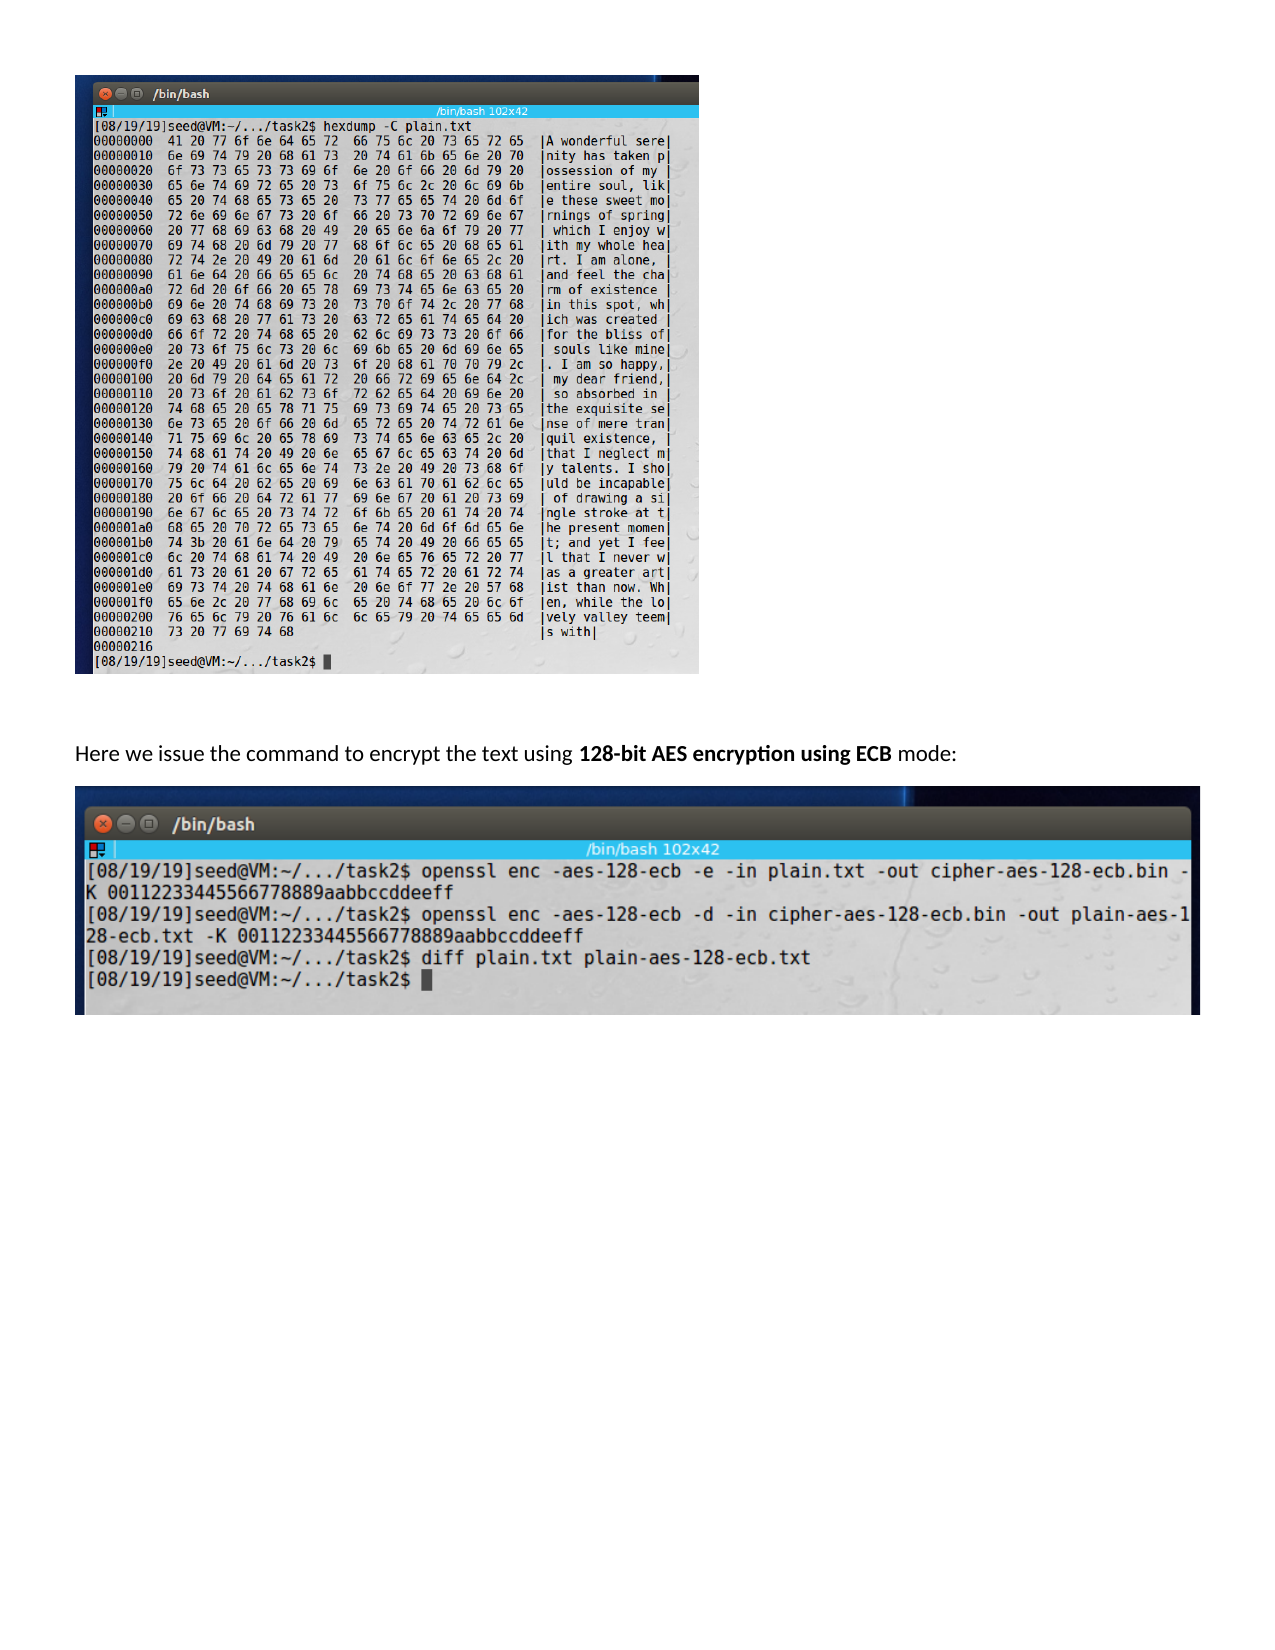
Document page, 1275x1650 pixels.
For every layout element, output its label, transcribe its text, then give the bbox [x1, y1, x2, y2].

text Here we issue the command to encrypt the text using 128-bit AES encryption using ECB mode: [75, 739, 1200, 767]
picture [75, 75, 699, 674]
picture [75, 786, 1200, 1015]
